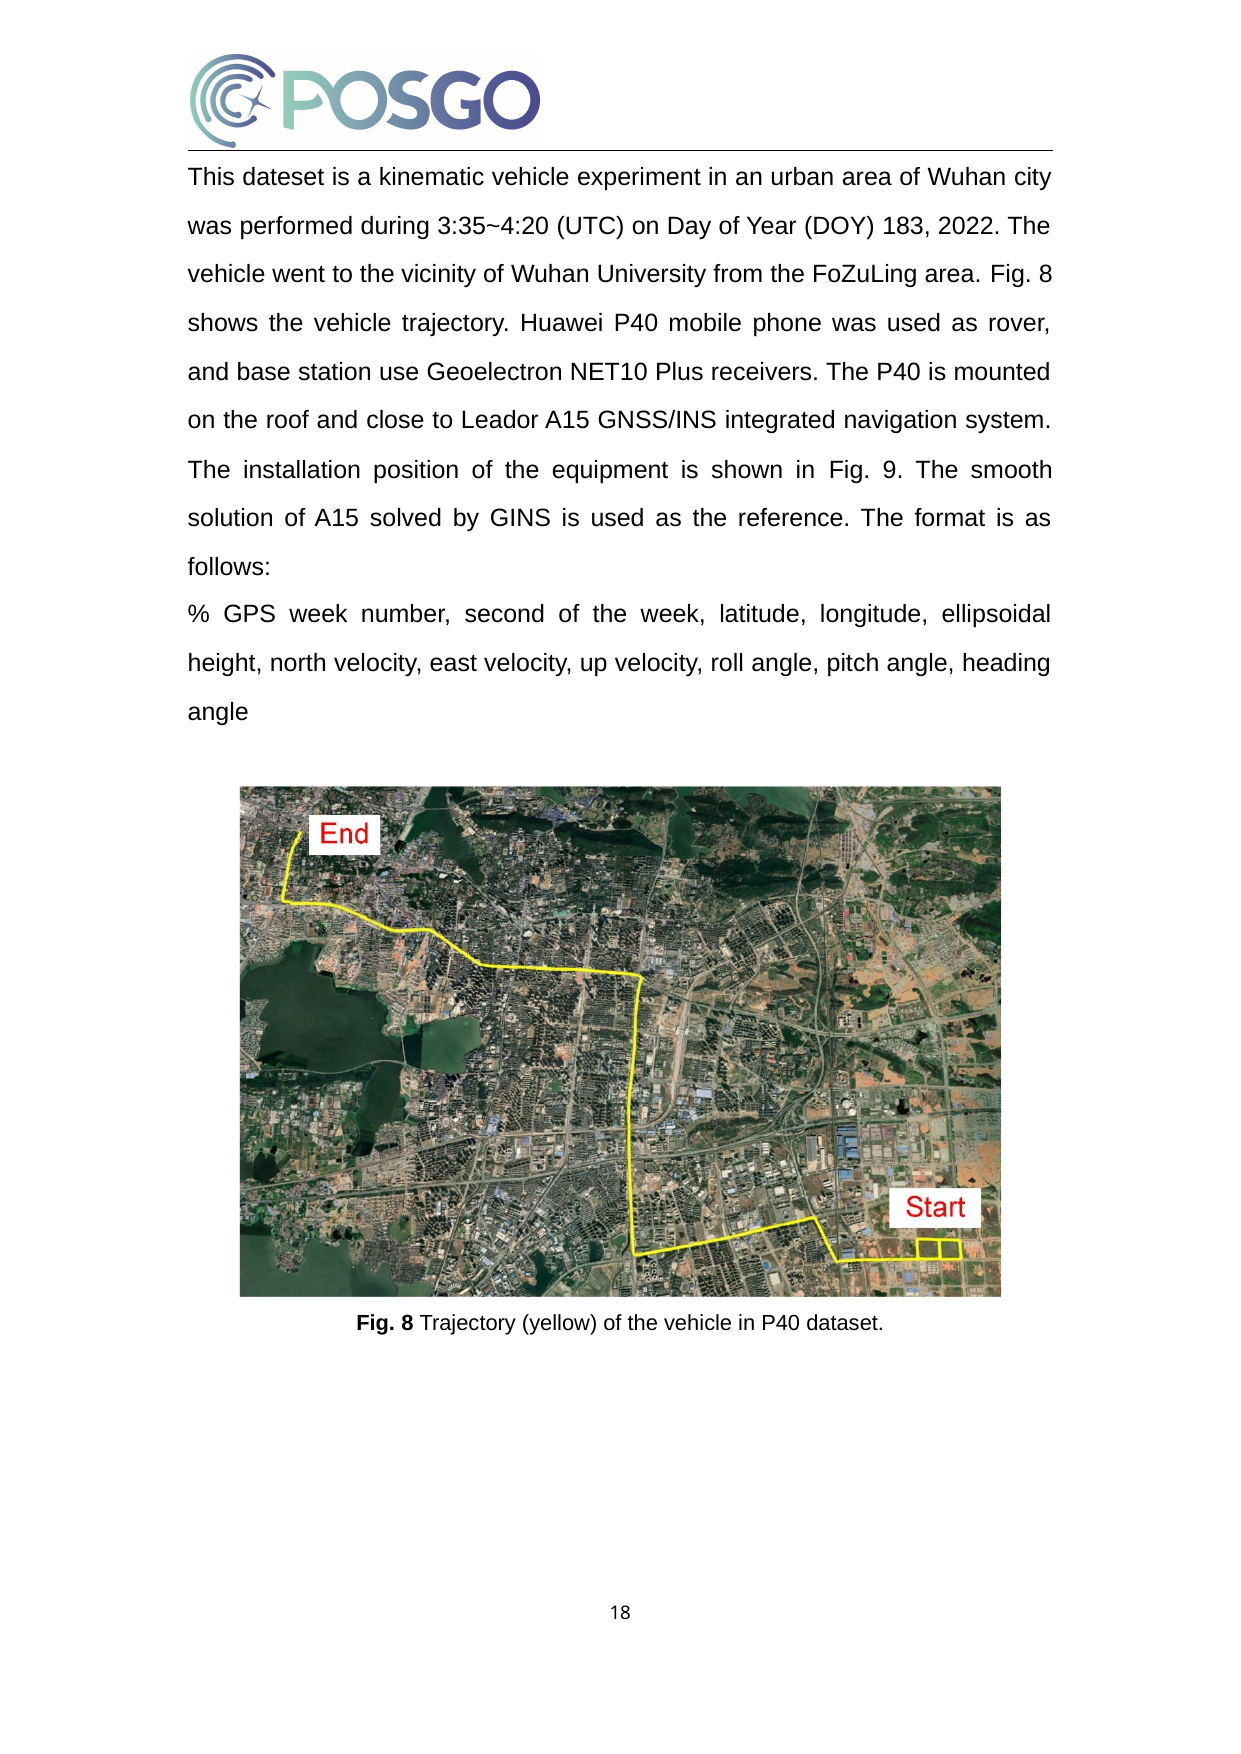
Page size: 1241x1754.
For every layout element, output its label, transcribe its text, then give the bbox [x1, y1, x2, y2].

text Fig. 8 Trajectory (yellow) of the vehicle in P40 dataset. [187, 1307, 1053, 1339]
text % GPS week number, second of the week, latitude, longitude, ellipsoidal height, north velocity, east velocity, up velocity, roll angle, pitch angle, heading angle [187, 597, 1053, 727]
picture [239, 786, 1002, 1297]
picture [187, 53, 542, 148]
text This dateset is a kinematic vehicle experiment in an urban area of Wuhan city was performed during 3:35~4:20 (UTC) on Day of Year (DOY) 183, 2022. The vehicle went to the vicinity of Wuhan University from the FoZuLing area. Fig. 8 shows the vehicle trajectory. Huawei P40 mobile phone was used as rover, and base station use Geoelectron NET10 Plus receivers. The P40 is mounted on the roof and close to Leador A15 GNSS/INS integrated navigation system. The installation position of the equipment is shown in Fig. 9. The smooth solution of A15 solved by GINS is used as the reference. The format is as follows: [187, 160, 1053, 583]
